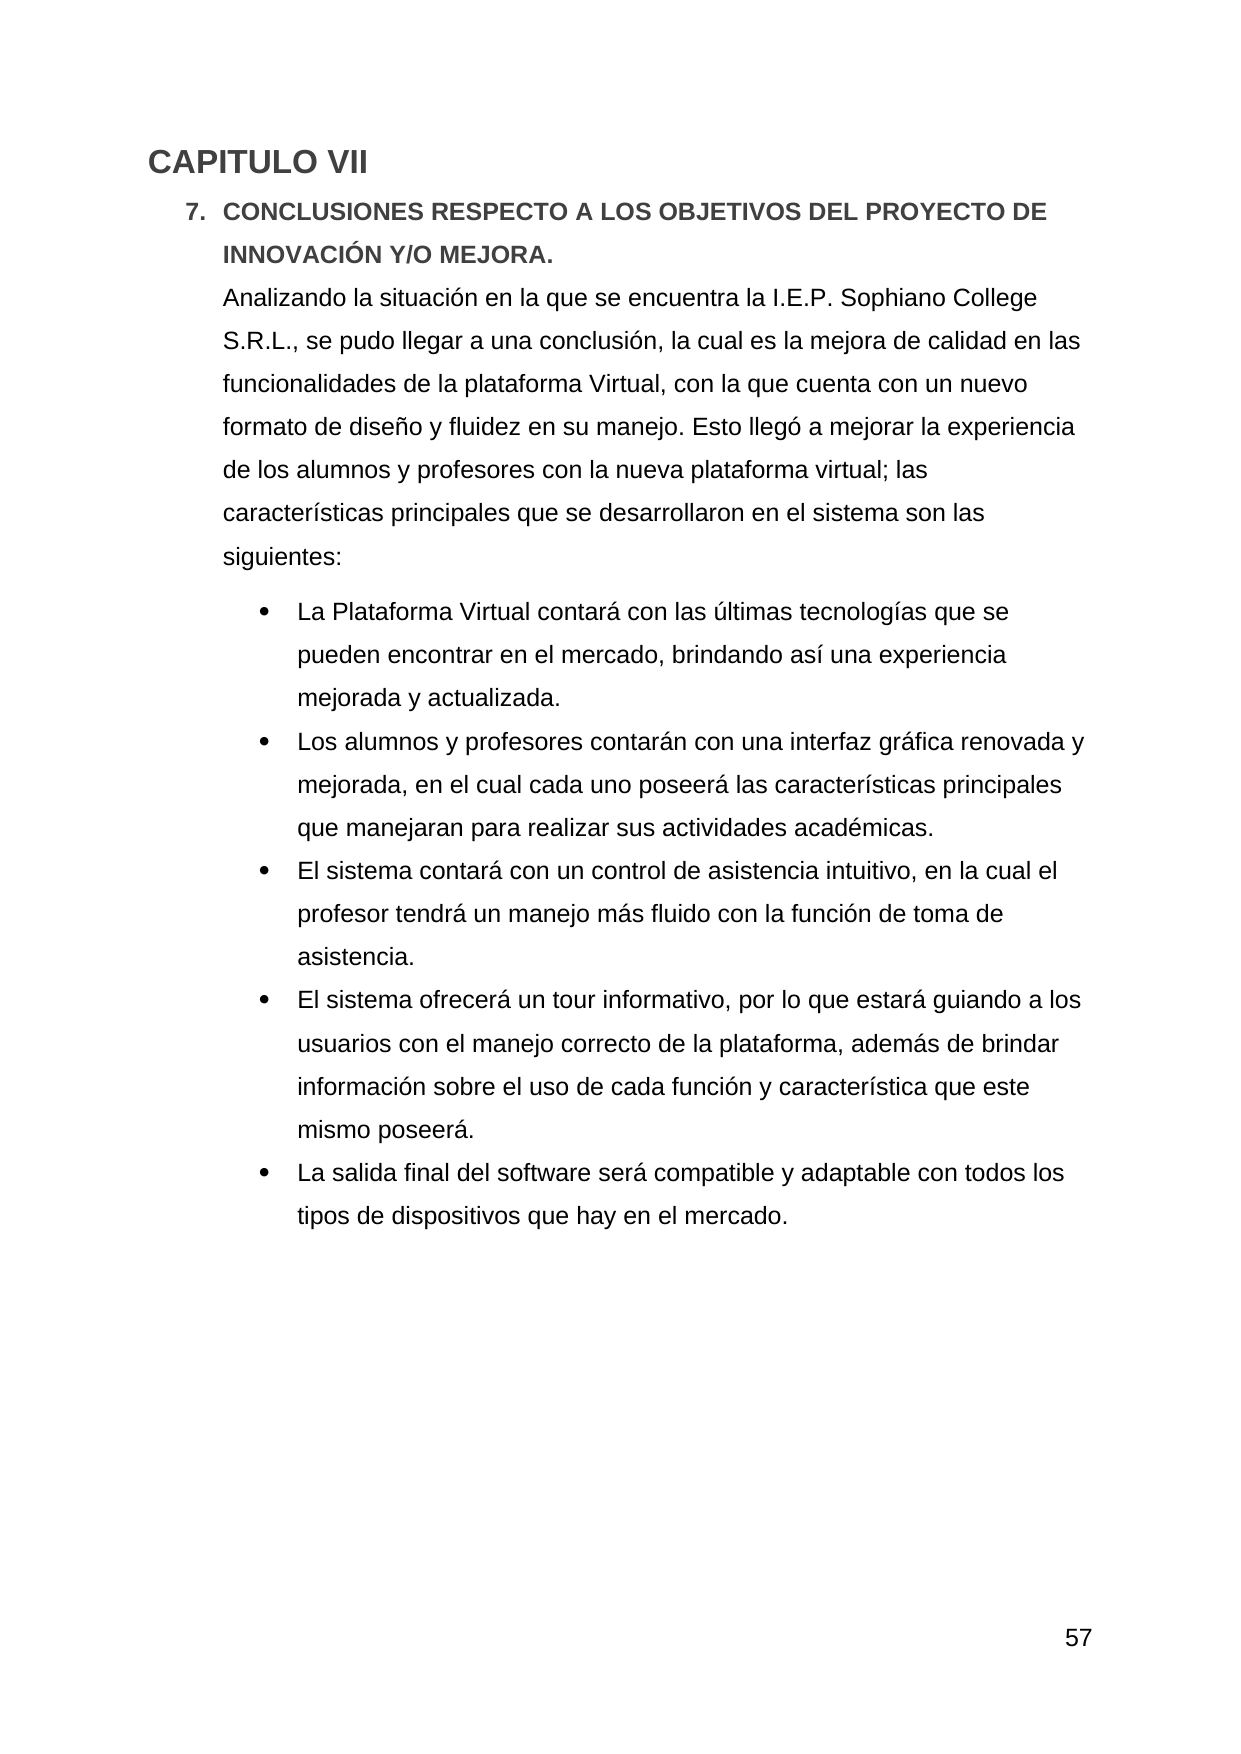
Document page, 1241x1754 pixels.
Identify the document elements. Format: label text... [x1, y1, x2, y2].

text Analizando la situación en la que se encuentra la I.E.P. Sophiano College S.R.L., se pudo llegar a una conclusión, la cual es la mejora de calidad en las funcionalidades de la plataforma Virtual, con la que cuenta con un nuevo formato de diseño y fluidez en su manejo. Esto llegó a mejorar la experiencia de los alumnos y profesores con la nueva plataforma virtual; las características principales que se desarrollaron en el sistema son las siguientes: [204, 283, 1092, 570]
subtitle CONCLUSIONES RESPECTO A LOS OBJETIVOS DEL PROYECTO DE INNOVACIÓN Y/O MEJORA. [185, 196, 1092, 268]
subtitle CAPITULO VII [148, 142, 1092, 180]
list El sistema ofrecerá un tour informativo, por lo que estará guiando a los usuarios con el manejo correcto de la plataforma, además de brindar información sobre el uso de cada función y característica que este mismo poseerá. [260, 986, 1092, 1144]
list La salida final del software será compatible y adaptable con todos los tipos de dispositivos que hay en el mercado. [260, 1158, 1092, 1230]
list La Plataforma Virtual contará con las últimas tecnologías que se pueden encontrar en el mercado, brindando así una experiencia mejorada y actualizada. [260, 597, 1092, 712]
list El sistema contará con un control de asistencia intuitivo, en la cual el profesor tendrá un manejo más fluido con la función de toma de asistencia. [260, 856, 1092, 971]
list Los alumnos y profesores contarán con una interfaz gráfica renovada y mejorada, en el cual cada uno poseerá las características principales que manejaran para realizar sus actividades académicas. [260, 727, 1092, 842]
